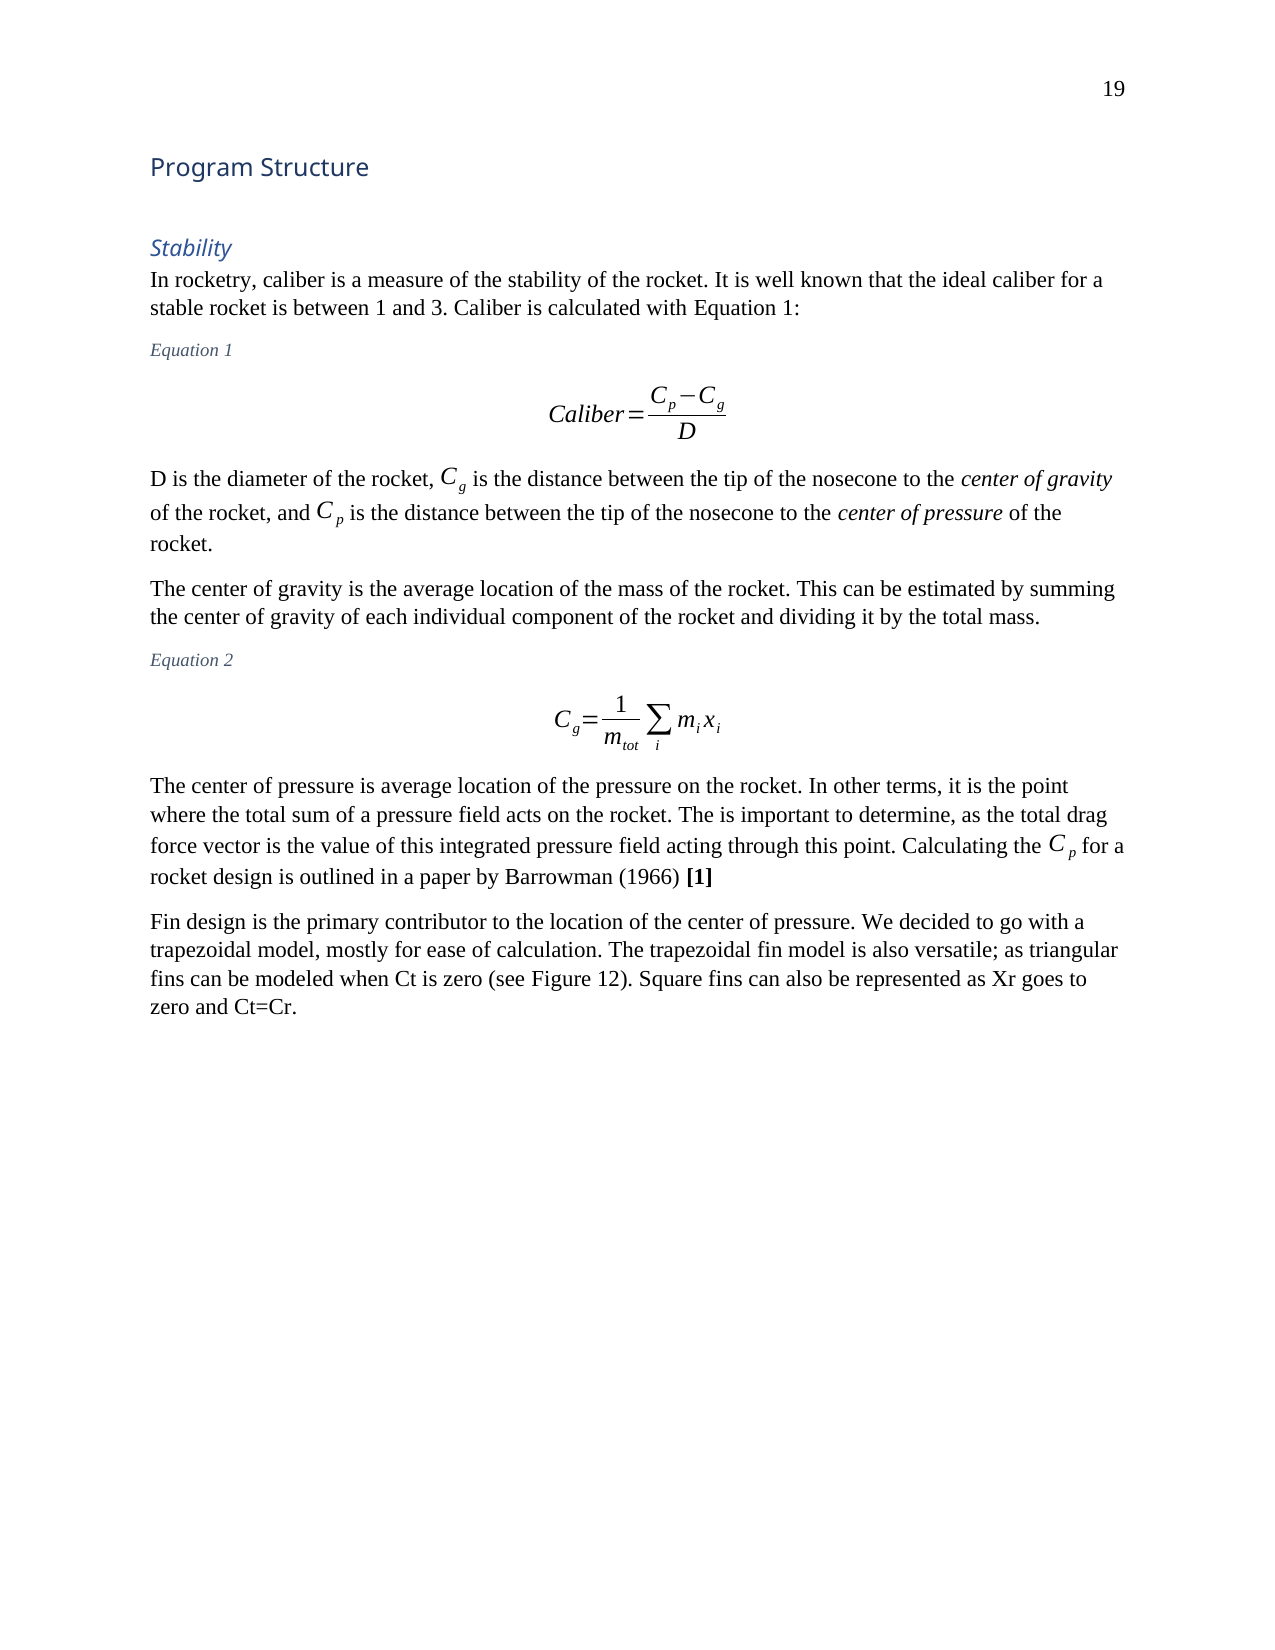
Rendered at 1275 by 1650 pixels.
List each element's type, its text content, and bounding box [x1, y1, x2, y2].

text The center of gravity is the average location of the mass of the rocket. This can be estimated by summing the center of gravity of each individual component of the rocket and dividing it by the total mass. [150, 575, 1125, 630]
text Equation 1 [150, 339, 1125, 361]
subtitle Stability [150, 232, 1125, 263]
subtitle Program Structure [150, 150, 1125, 184]
text The center of pressure is average location of the pressure on the rocket. In other terms, it is the point where the total sum of a pressure field acts on the rocket. The is important to determine, as the total drag force vector is the value of this integrated pressure field acting through this point. Calculating the for a rocket design is outlined in a paper by Barrowman (1966) [1] [150, 772, 1125, 889]
text D is the diameter of the rocket, is the distance between the tip of the nosecone to the center of gravity of the rocket, and is the distance between the tip of the nosecone to the center of pressure of the rocket. [150, 463, 1125, 556]
text In rocketry, caliber is a measure of the stability of the rocket. It is well known that the ideal caliber for a stable rocket is between 1 and 3. Caliber is calculated with Equation 1: [150, 266, 1125, 320]
text Equation 2 [150, 648, 1125, 670]
text Fin design is the primary contributor to the location of the center of pressure. We decided to go with a trapezoidal model, mostly for ease of calculation. The trapezoidal fin model is also versatile; as triangular fins can be modeled when Ct is zero (see Figure 12). Square fins can also be represented as Xr goes to zero and Ct=Cr. [150, 908, 1125, 1019]
